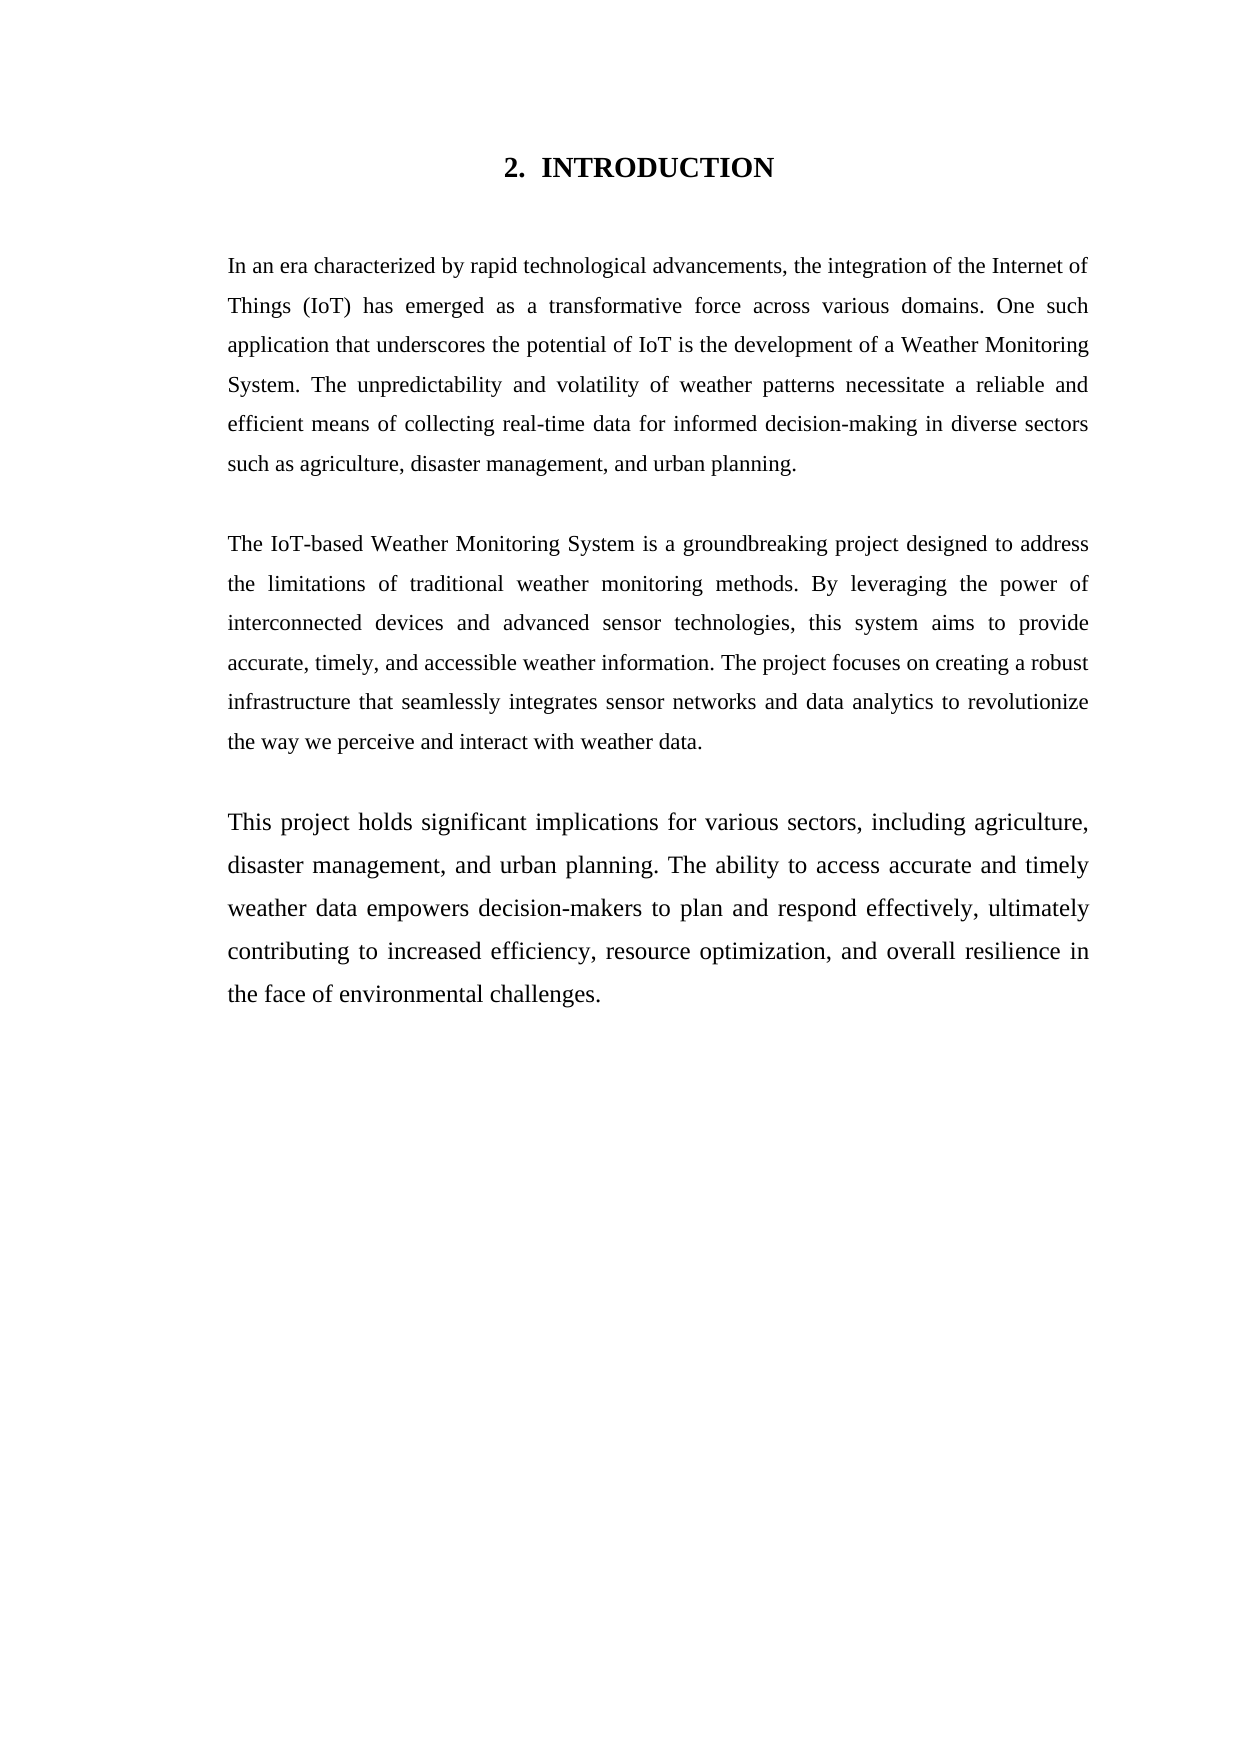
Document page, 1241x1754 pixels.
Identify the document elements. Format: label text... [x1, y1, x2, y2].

subtitle The IoT-based Weather Monitoring System is a groundbreaking project designed to address the limitations of traditional weather monitoring methods. By leveraging the power of interconnected devices and advanced sensor technologies, this system aims to provide accurate, timely, and accessible weather information. The project focuses on creating a robust infrastructure that seamlessly integrates sensor networks and data analytics to revolutionize the way we perceive and interact with weather data. [160, 531, 1090, 754]
subtitle INTRODUCTION [187, 150, 1090, 183]
subtitle In an era characterized by rapid technological advancements, the integration of the Internet of Things (IoT) has emerged as a transformative force across various domains. One such application that underscores the potential of IoT is the development of a Weather Monitoring System. The unpredictability and volatility of weather patterns necessitate a reliable and efficient means of collecting real-time data for informed decision-making in diverse sectors such as agriculture, disaster management, and urban planning. [160, 252, 1090, 476]
subtitle This project holds significant implications for various sectors, including agriculture, disaster management, and urban planning. The ability to access accurate and timely weather data empowers decision-makers to plan and respond effectively, ultimately contributing to increased efficiency, resource optimization, and overall resilience in the face of environmental challenges. [160, 807, 1090, 1008]
